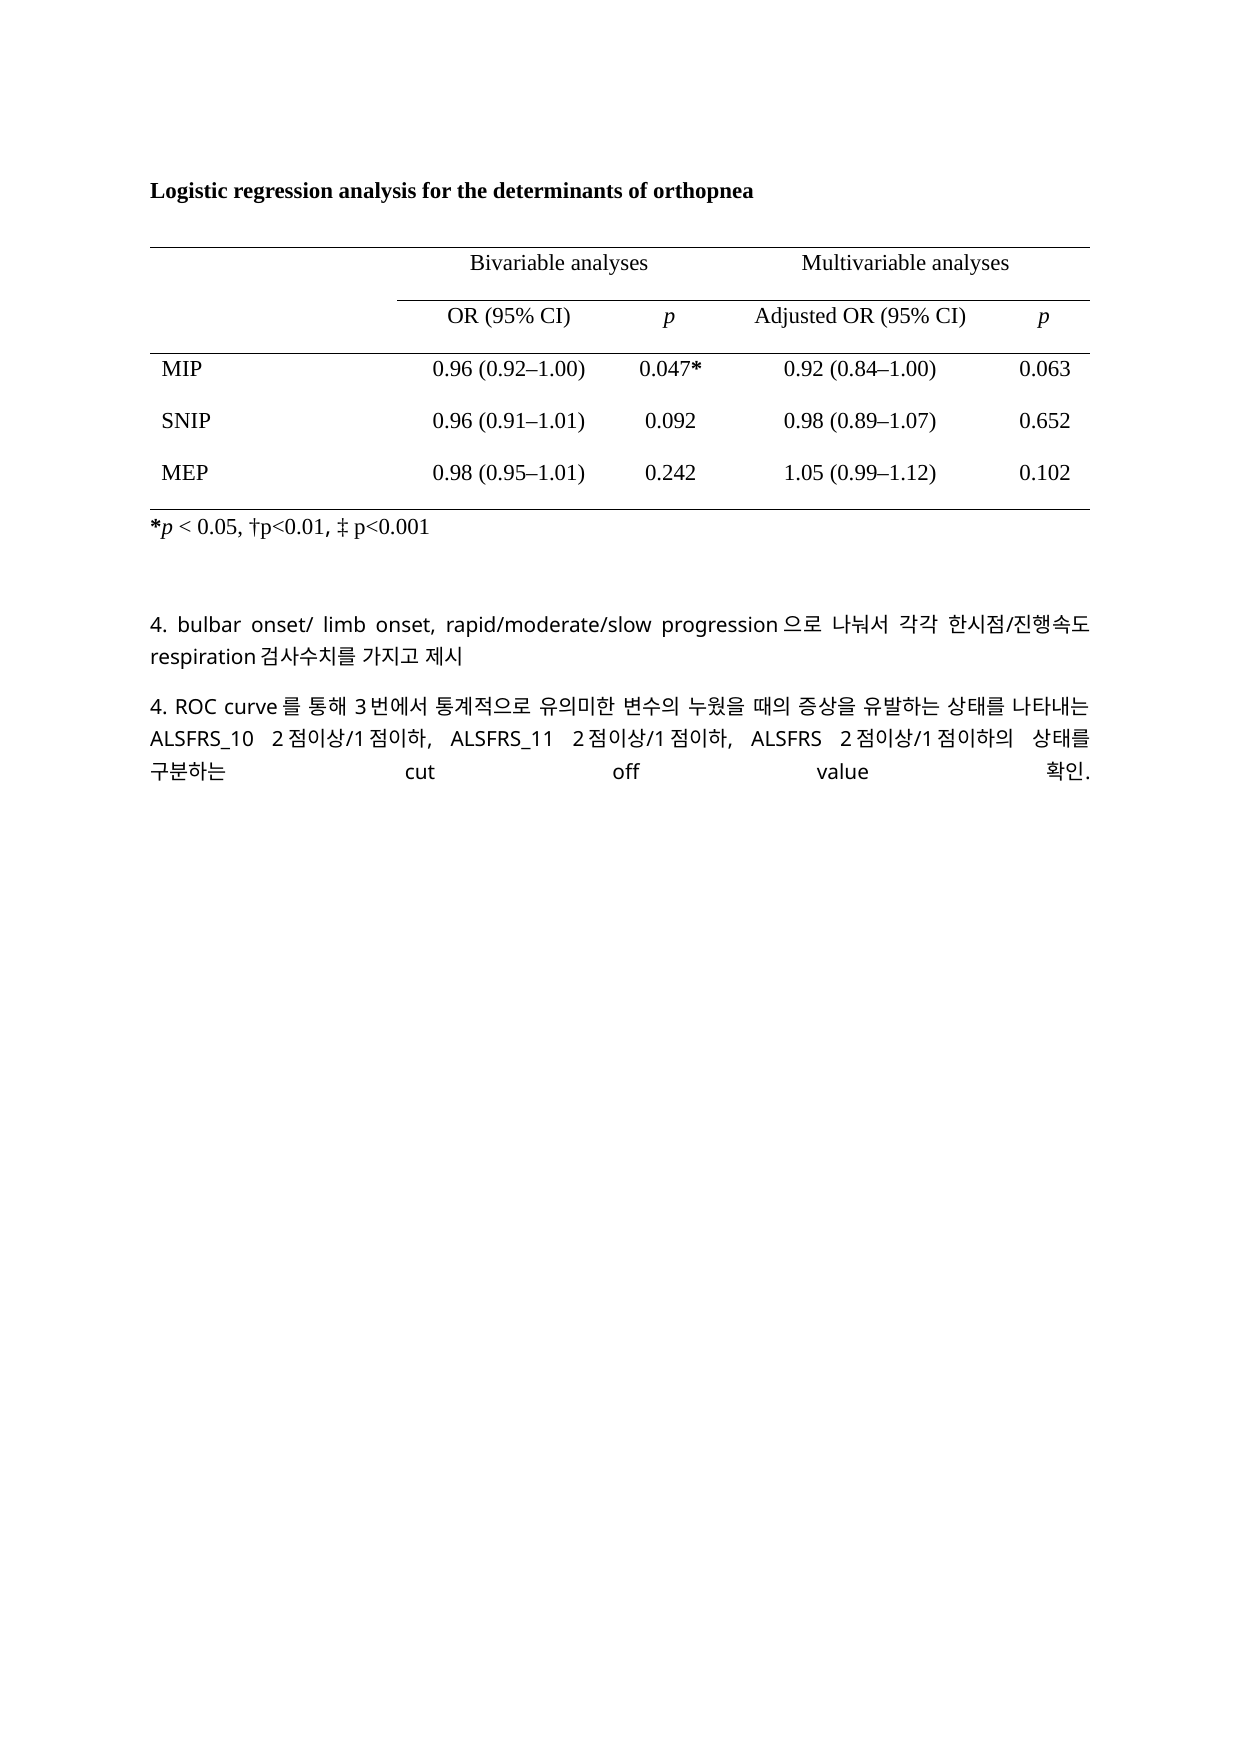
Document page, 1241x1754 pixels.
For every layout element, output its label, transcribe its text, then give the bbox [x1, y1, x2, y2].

table_cell 0.96 (0.91–1.01) [397, 405, 620, 457]
table_cell SNIP [150, 405, 397, 457]
table_cell OR (95% CI) [397, 301, 620, 352]
table_cell MIP [150, 354, 397, 405]
table_cell 0.102 [999, 457, 1090, 509]
text *p < 0.05, †p<0.01, ‡ p<0.001 [150, 510, 1090, 541]
table_cell 0.92 (0.84–1.00) [721, 354, 999, 405]
text Logistic regression analysis for the determinants of orthopnea [150, 177, 1090, 203]
table_cell p [999, 301, 1090, 352]
table_cell 0.242 [620, 457, 721, 509]
table_cell 1.05 (0.99–1.12) [721, 457, 999, 509]
table_cell Adjusted OR (95% CI) [721, 301, 999, 352]
table_header Bivariable analyses [397, 248, 721, 299]
table_cell MEP [150, 457, 397, 509]
text 4. bulbar onset/ limb onset, rapid/moderate/slow progression으로 나눠서 각각 한시점/진행속도respiration검사수치를 가지고 제시 [150, 608, 1090, 671]
table_cell 0.063 [999, 354, 1090, 405]
table_cell 0.98 (0.89–1.07) [721, 405, 999, 457]
table_header [150, 248, 397, 352]
table_cell 0.96 (0.92–1.00) [397, 354, 620, 405]
table_cell p [620, 301, 721, 352]
table_header Multivariable analyses [721, 248, 1090, 299]
table_cell 0.047* [620, 354, 721, 405]
table_cell 0.092 [620, 405, 721, 457]
text 4. ROC curve를 통해 3번에서 통계적으로 유의미한 변수의 누웠을 때의 증상을 유발하는 상태를 나타내는 ALSFRS_10 2점이상/1점이하, ALSFRS_11 2점이상/1점이하, ALSFRS 2점이상/1점이하의 상태를 구분하는 cut off value 확인. [150, 690, 1090, 786]
table_cell 0.98 (0.95–1.01) [397, 457, 620, 509]
table_cell 0.652 [999, 405, 1090, 457]
